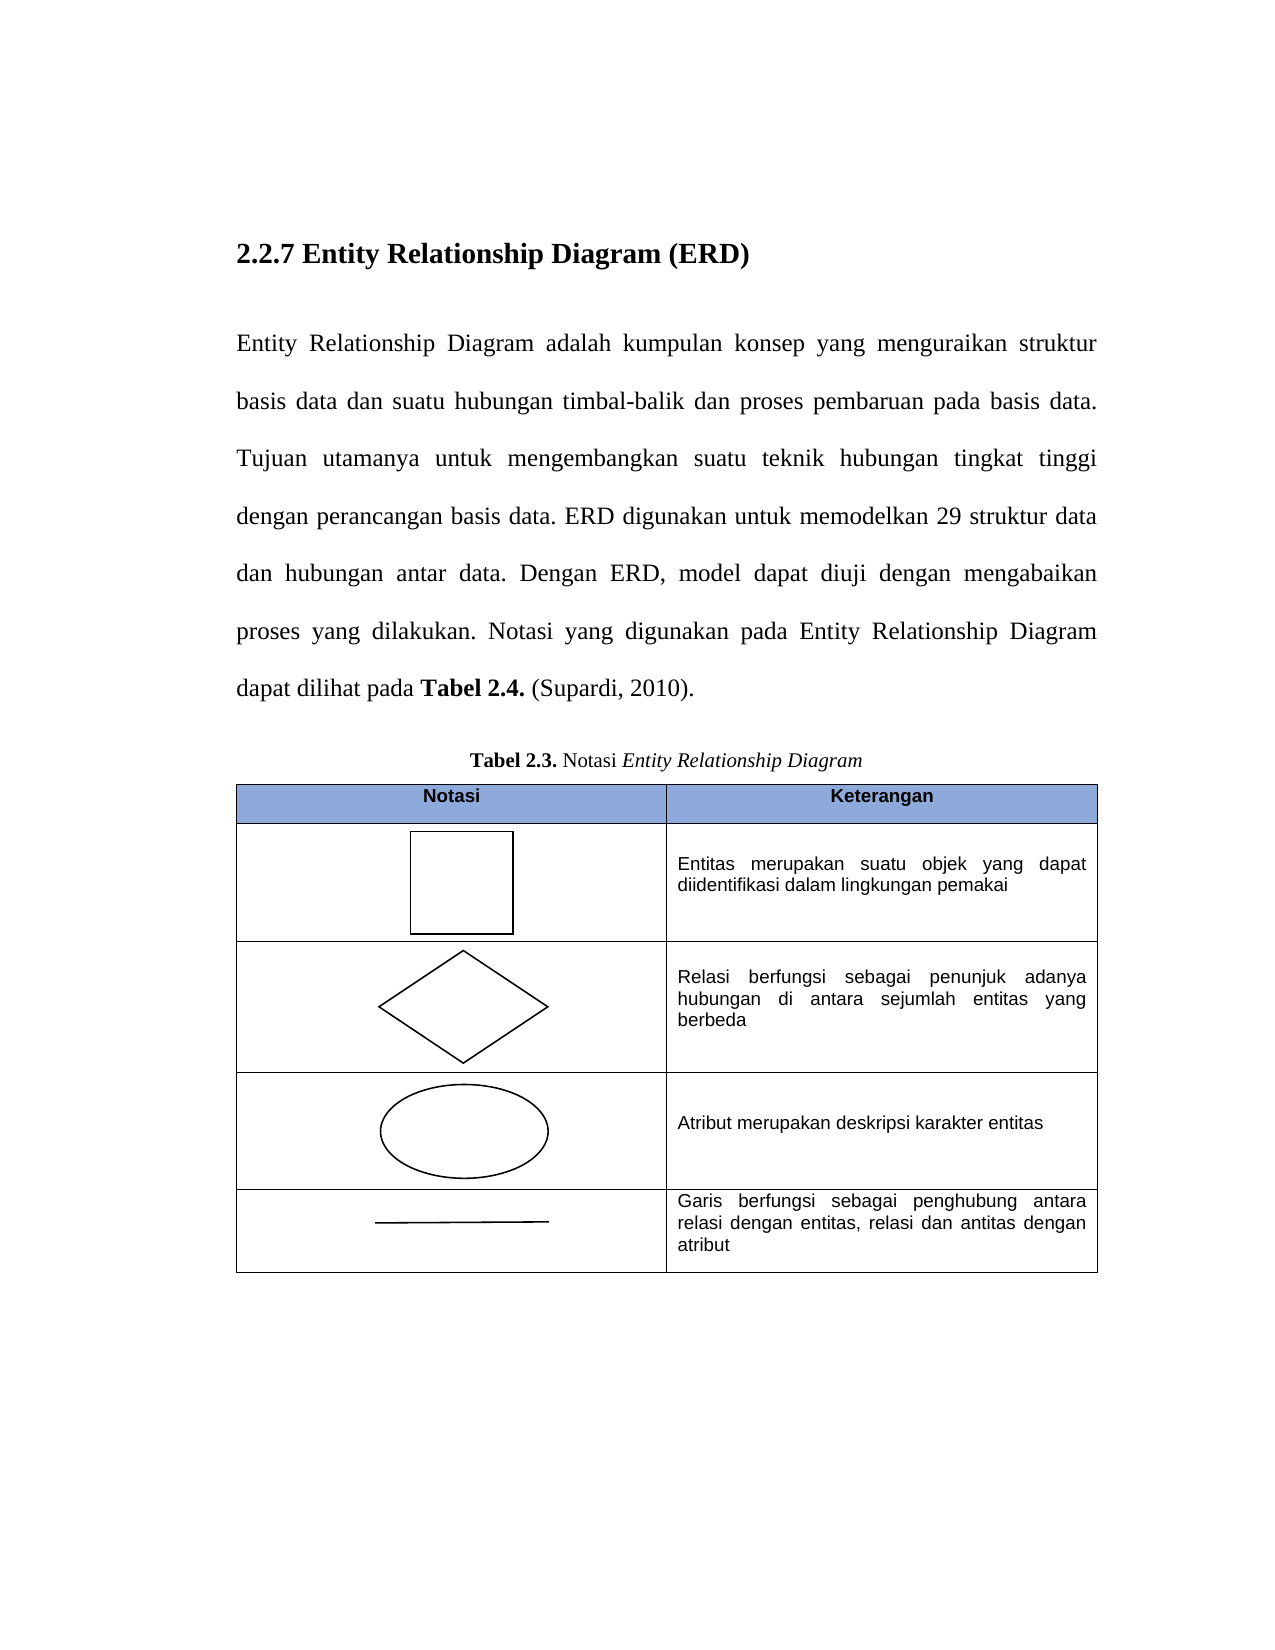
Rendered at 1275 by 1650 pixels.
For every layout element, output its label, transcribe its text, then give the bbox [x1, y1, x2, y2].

table_cell Entitas merupakan suatu objek yang dapat diidentifikasi dalam lingkungan pemakai [667, 824, 1097, 941]
table_header Keterangan [667, 785, 1097, 823]
subtitle 2.2.7 Entity Relationship Diagram (ERD) [236, 236, 1098, 270]
table_cell [237, 824, 666, 941]
table_cell Garis berfungsi sebagai penghubung antara relasi dengan entitas, relasi dan antitas dengan atribut [667, 1190, 1097, 1272]
table_cell [237, 1073, 666, 1189]
text Tabel 2.3. Notasi Entity Relationship Diagram [236, 747, 1098, 772]
table_cell [237, 942, 666, 1072]
text Entity Relationship Diagram adalah kumpulan konsep yang menguraikan struktur basis data dan suatu hubungan timbal-balik dan proses pembaruan pada basis data. Tujuan utamanya untuk mengembangkan suatu teknik hubungan tingkat tinggi dengan perancangan basis data. ERD digunakan untuk memodelkan 29 struktur data dan hubungan antar data. Dengan ERD, model dapat diuji dengan mengabaikan proses yang dilakukan. Notasi yang digunakan pada Entity Relationship Diagram dapat dilihat pada Tabel 2.4. (Supardi, 2010). [236, 328, 1098, 702]
table_header Notasi [237, 785, 666, 823]
table_cell Relasi berfungsi sebagai penunjuk adanya hubungan di antara sejumlah entitas yang berbeda [667, 942, 1097, 1072]
table_cell Atribut merupakan deskripsi karakter entitas [667, 1073, 1097, 1189]
table_cell [237, 1190, 666, 1272]
